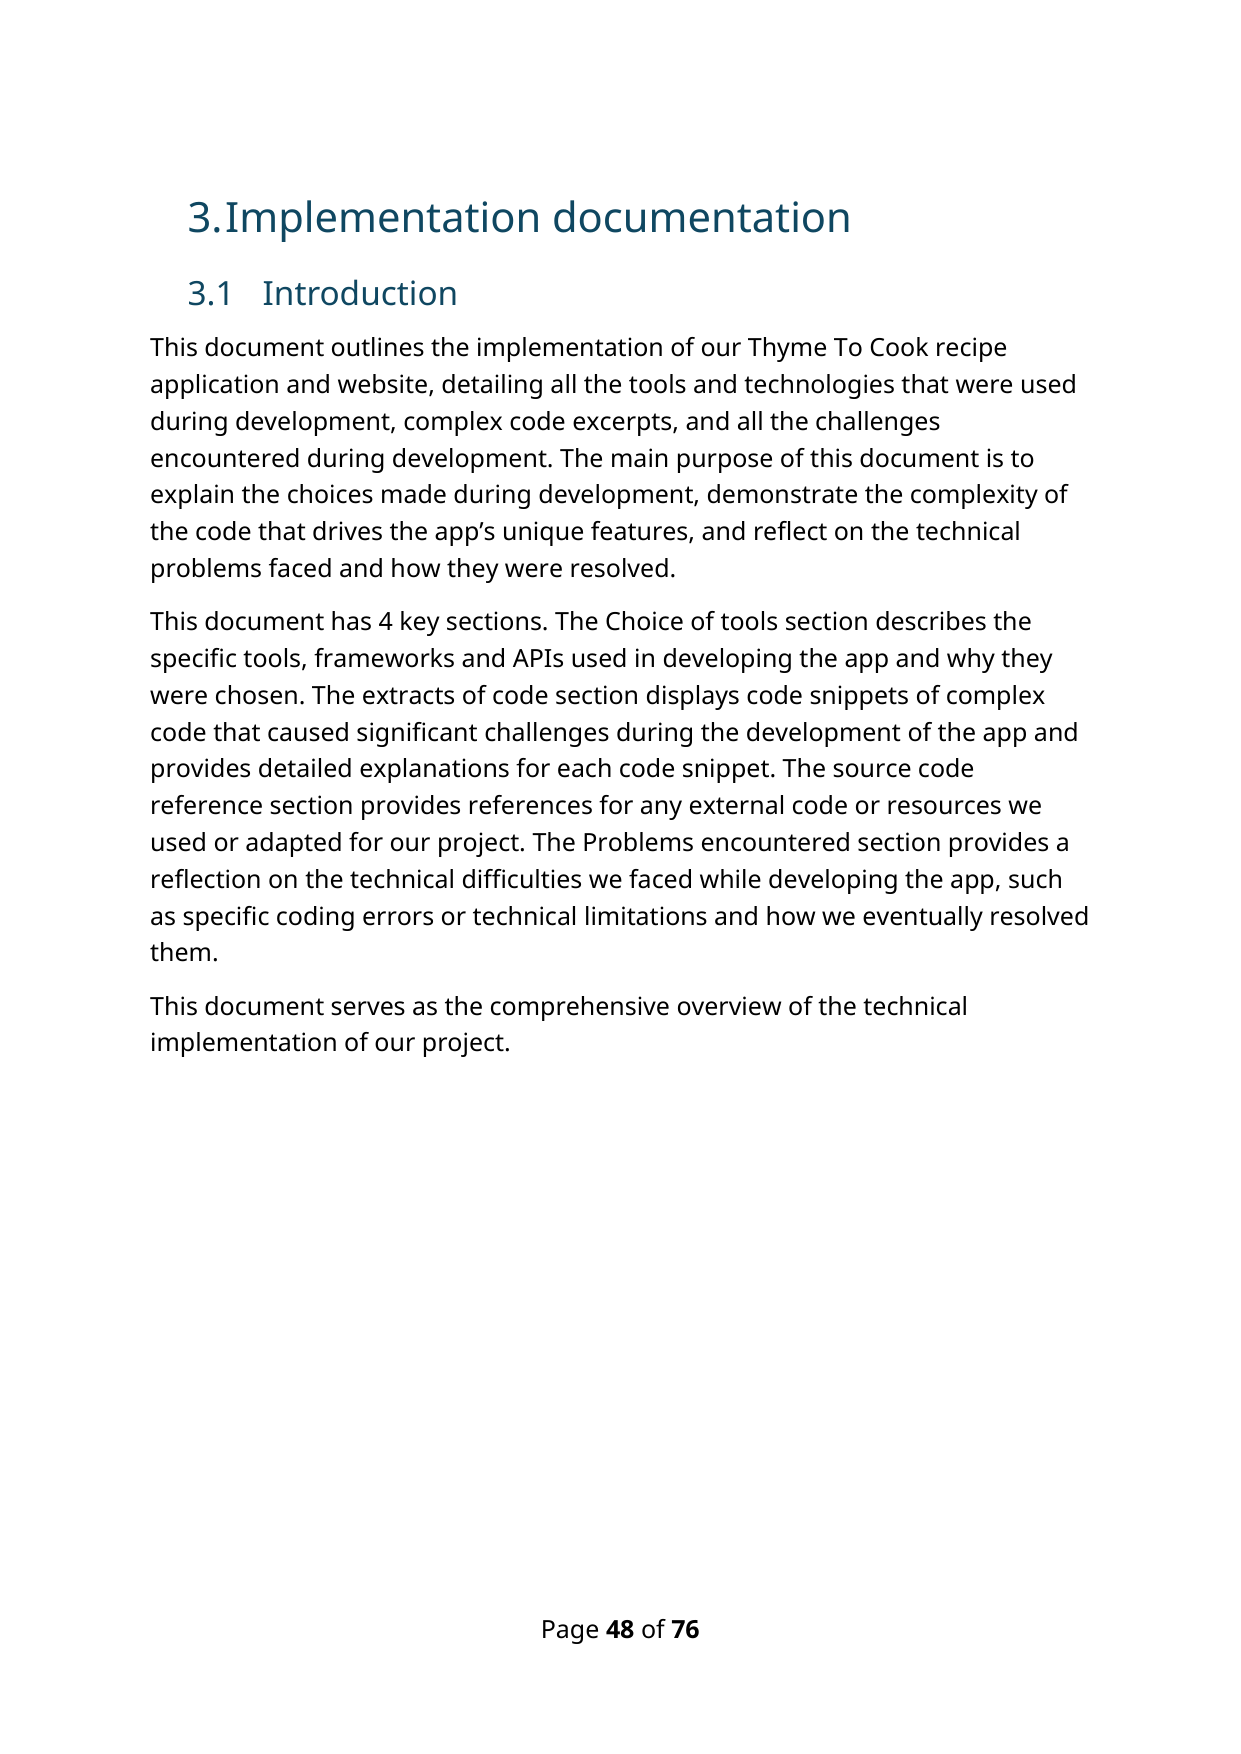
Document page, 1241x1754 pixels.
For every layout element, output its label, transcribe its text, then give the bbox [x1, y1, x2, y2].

text This document serves as the comprehensive overview of the technical implementation of our project. [150, 988, 1090, 1059]
text This document outlines the implementation of our Thyme To Cook recipe application and website, detailing all the tools and technologies that were used during development, complex code excerpts, and all the challenges encountered during development. The main purpose of this document is to explain the choices made during development, demonstrate the complexity of the code that drives the app’s unique features, and reflect on the technical problems faced and how they were resolved. [150, 330, 1090, 584]
text This document has 4 key sections. The Choice of tools section describes the specific tools, frameworks and APIs used in developing the app and why they were chosen. The extracts of code section displays code snippets of complex code that caused significant challenges during the development of the app and provides detailed explanations for each code snippet. The source code reference section provides references for any external code or resources we used or adapted for our project. The Problems encountered section provides a reflection on the technical difficulties we faced while developing the app, such as specific coding errors or technical limitations and how we eventually resolved them. [150, 604, 1090, 969]
subtitle Introduction [187, 269, 1090, 315]
subtitle Implementation documentation [187, 187, 1090, 244]
